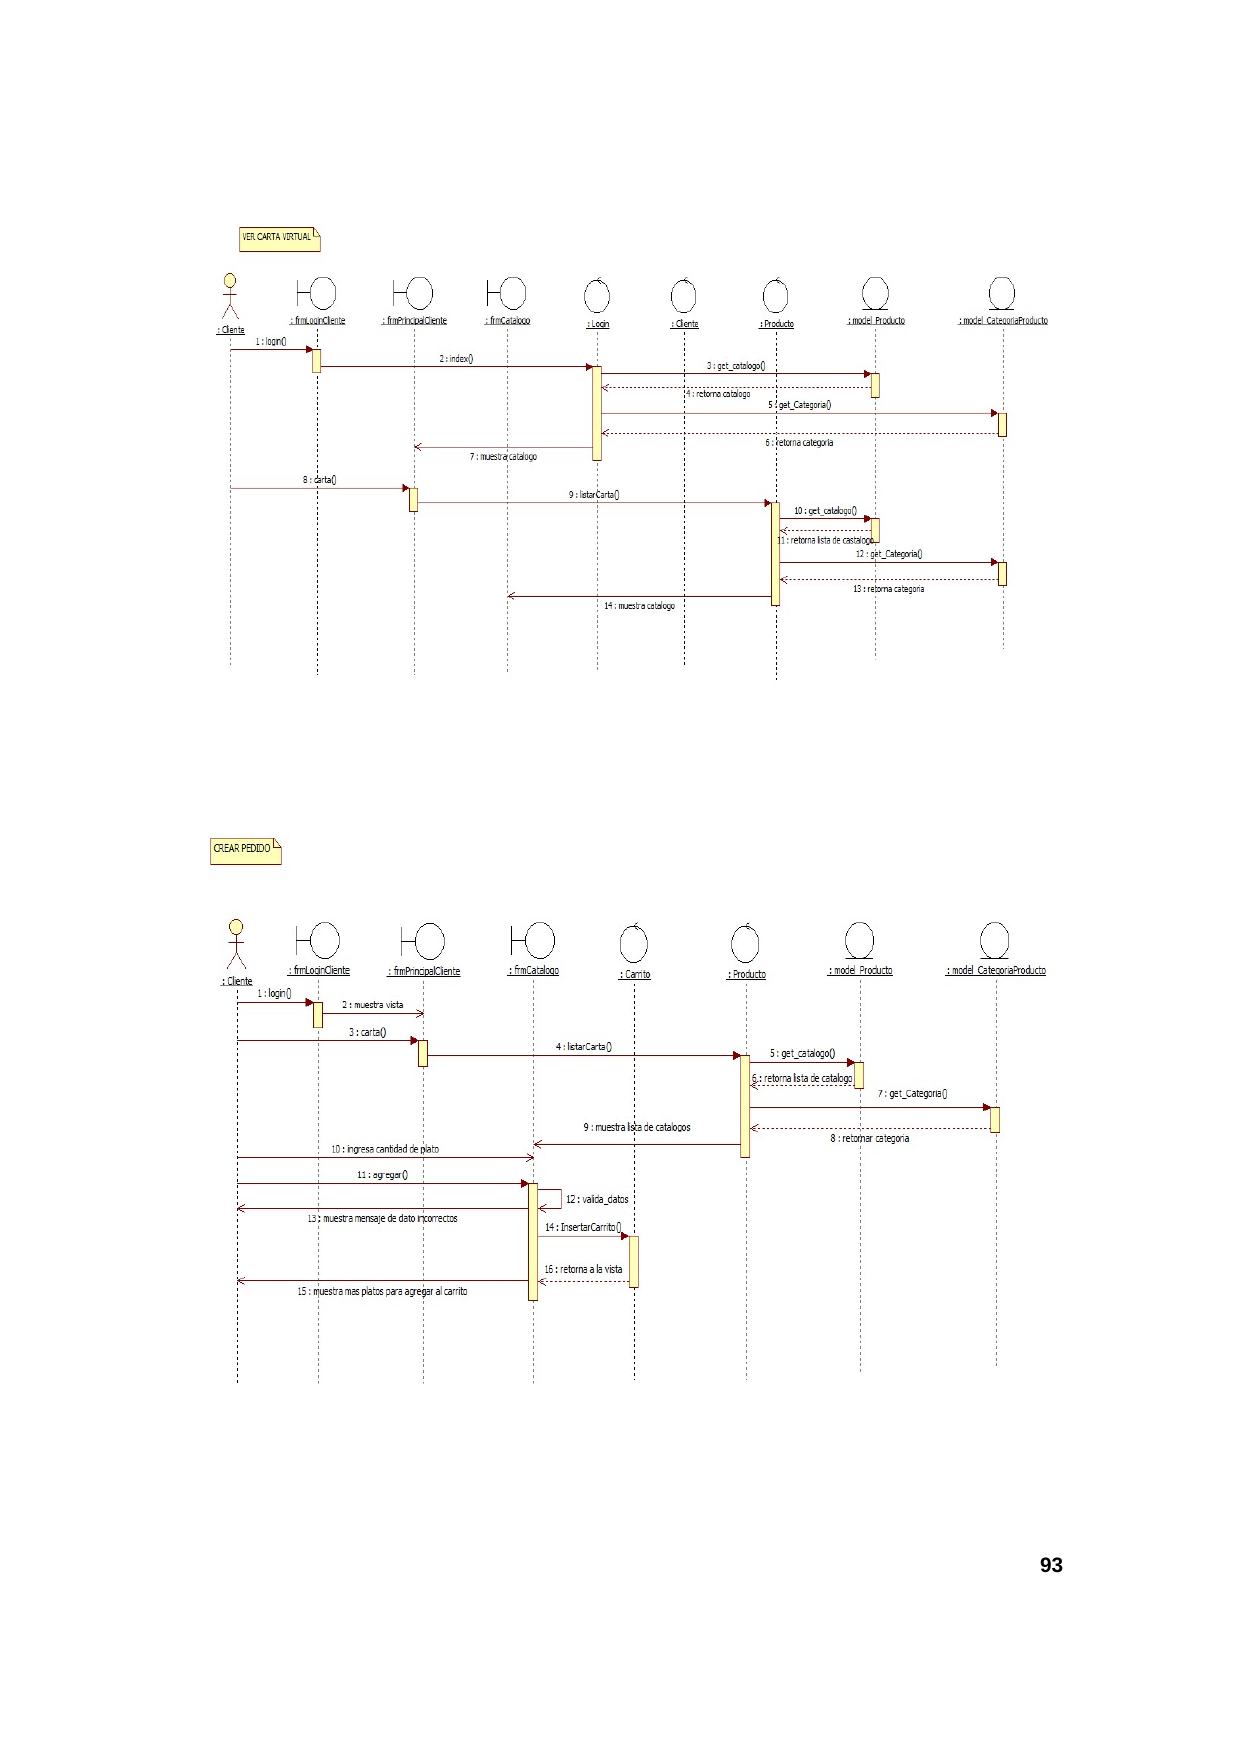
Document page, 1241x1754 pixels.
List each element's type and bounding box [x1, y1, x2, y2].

picture [195, 818, 1063, 1404]
picture [193, 210, 1063, 700]
